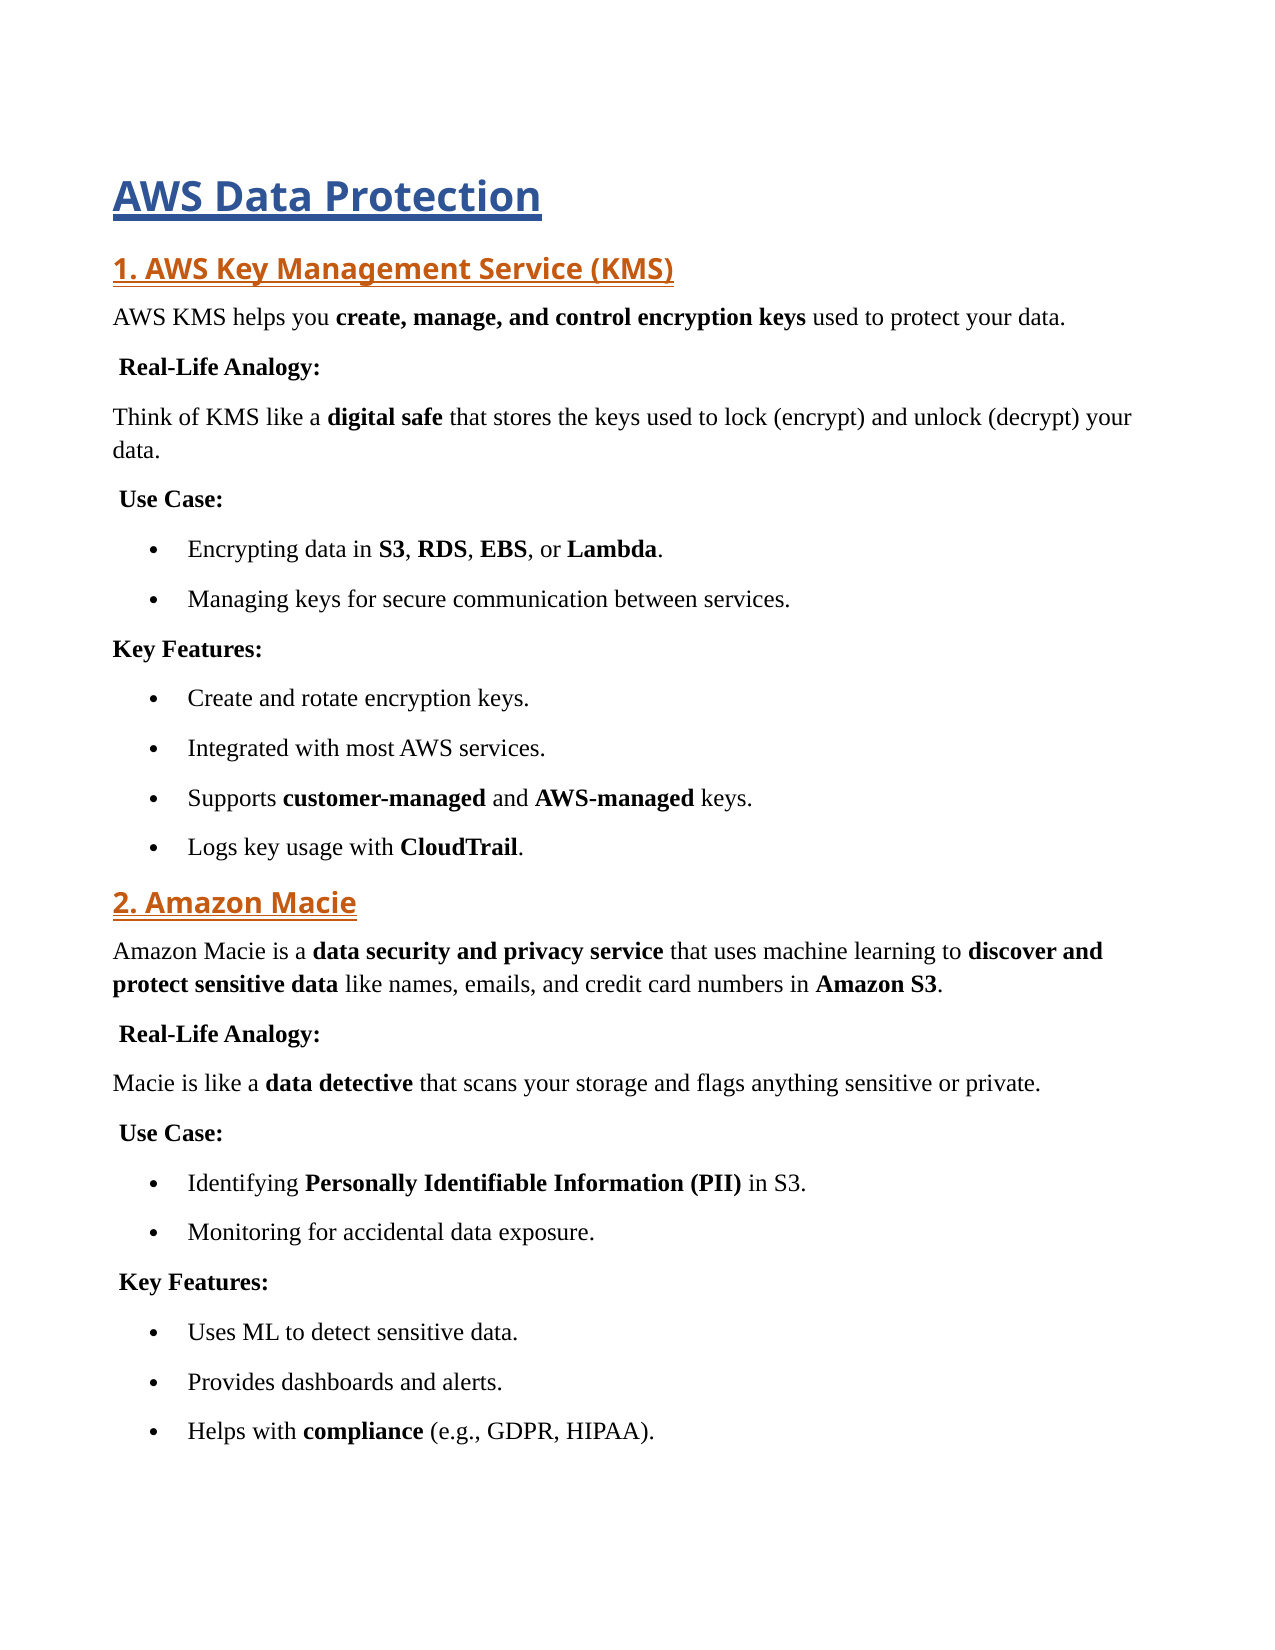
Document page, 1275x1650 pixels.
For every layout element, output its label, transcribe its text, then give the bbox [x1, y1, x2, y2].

list Supports customer-managed and AWS-managed keys. [150, 783, 1162, 811]
text Key Features: [112, 1267, 1162, 1296]
list Uses ML to detect sensitive data. [150, 1317, 1162, 1346]
list Create and rotate encryption keys. [150, 683, 1162, 712]
list Logs key usage with CloudTrail. [150, 832, 1162, 861]
list Helps with compliance (e.g., GDPR, HIPAA). [150, 1416, 1162, 1445]
text Use Case: [112, 1118, 1162, 1147]
text Real-Life Analogy: [112, 352, 1162, 381]
list Managing keys for secure communication between services. [150, 584, 1162, 613]
text Amazon Macie is a data security and privacy service that uses machine learning to discover and protect sensitive data like names, emails, and credit card numbers in Amazon S3. [112, 936, 1162, 998]
subtitle AWS Data Protection [112, 167, 1162, 223]
list Identifying Personally Identifiable Information (PII) in S3. [150, 1168, 1162, 1197]
text Think of KMS like a digital safe that stores the keys used to lock (encrypt) and unlock (decrypt) your data. [112, 402, 1162, 464]
list Integrated with most AWS services. [150, 733, 1162, 762]
text Real-Life Analogy: [112, 1019, 1162, 1047]
list Provides dashboards and alerts. [150, 1367, 1162, 1395]
list Monitoring for accidental data exposure. [150, 1217, 1162, 1246]
subtitle 1. AWS Key Management Service (KMS) [112, 248, 1162, 288]
text AWS KMS helps you create, manage, and control encryption keys used to protect your data. [112, 302, 1162, 331]
text Use Case: [112, 484, 1162, 513]
subtitle 2. Amazon Macie [112, 882, 1162, 922]
list Encrypting data in S3, RDS, EBS, or Lambda. [150, 534, 1162, 563]
text Macie is like a data detective that scans your storage and flags anything sensitive or private. [112, 1068, 1162, 1097]
text Key Features: [112, 634, 1162, 662]
